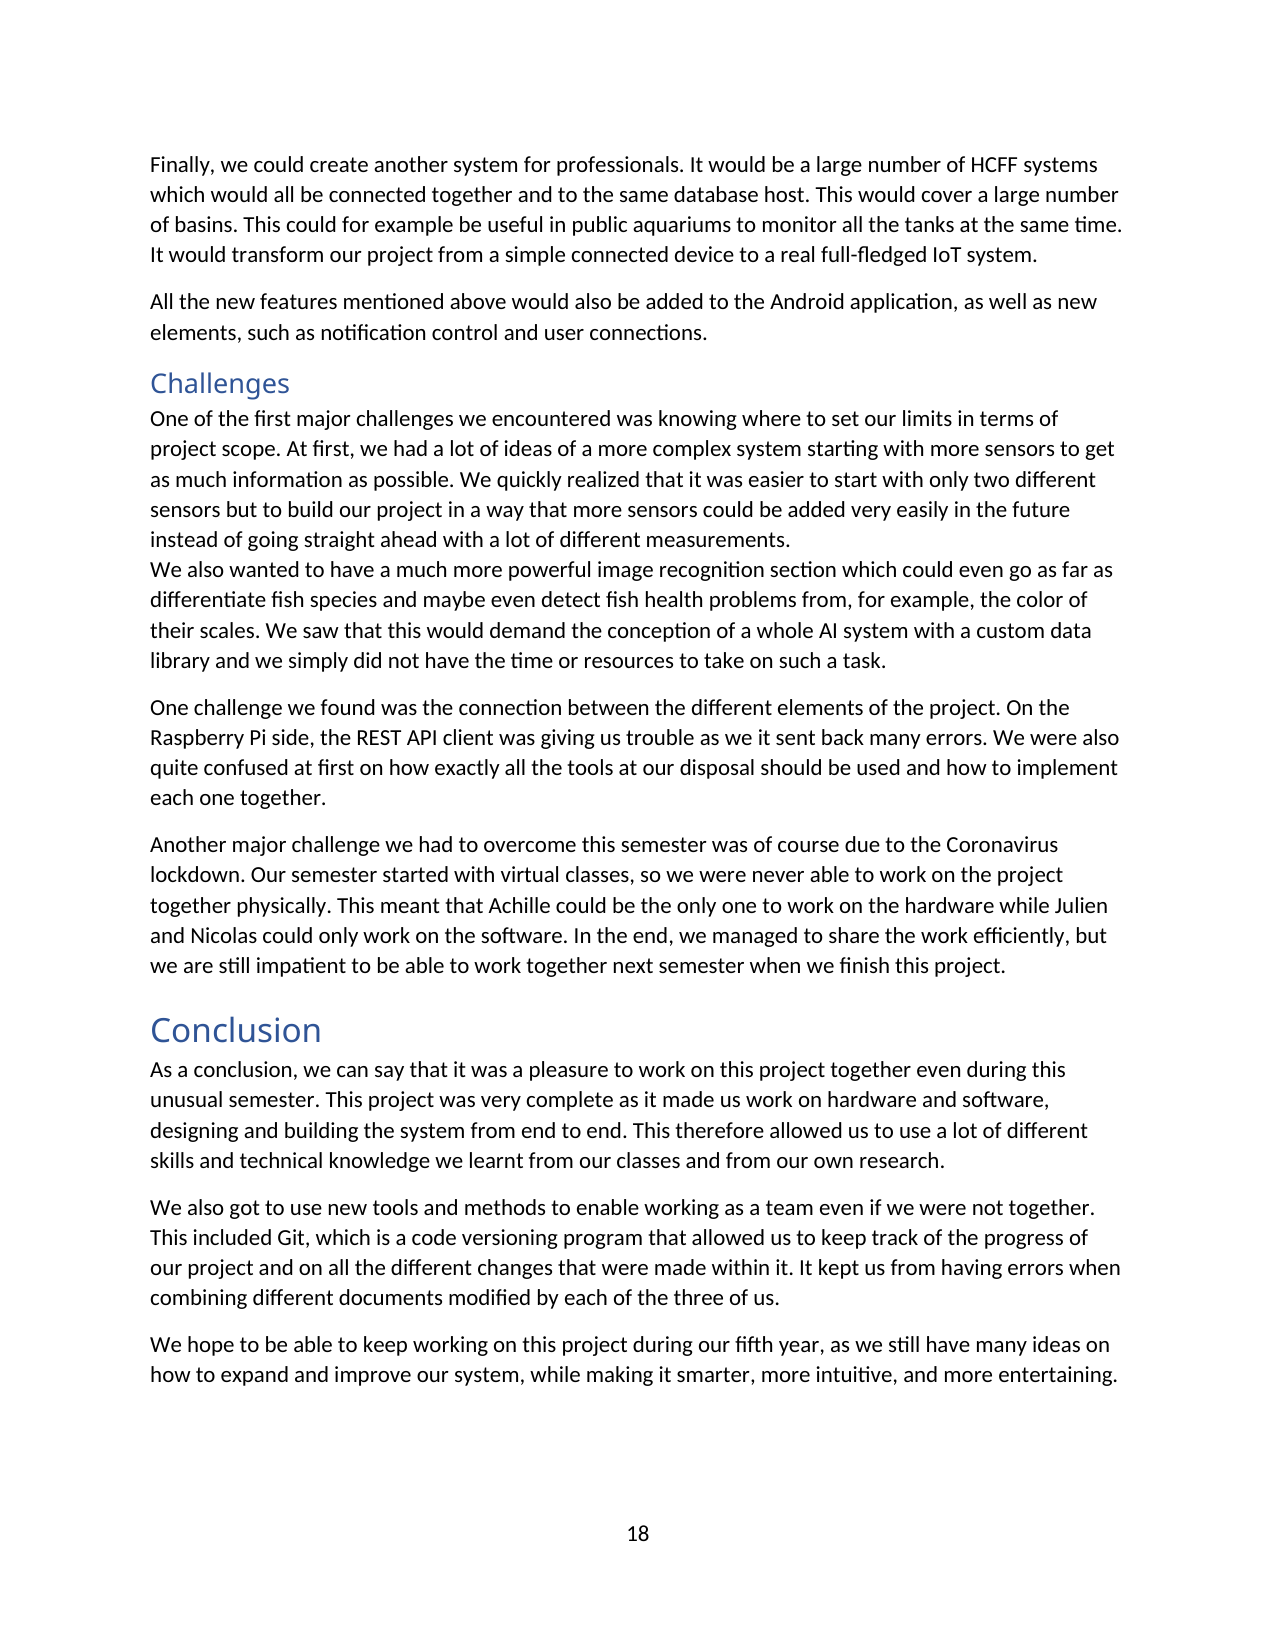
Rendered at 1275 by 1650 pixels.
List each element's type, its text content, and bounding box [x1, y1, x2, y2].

text Another major challenge we had to overcome this semester was of course due to the Coronavirus lockdown. Our semester started with virtual classes, so we were never able to work on the project together physically. This meant that Achille could be the only one to work on the hardware while Julien and Nicolas could only work on the software. In the end, we managed to share the work efficiently, but we are still impatient to be able to work together next semester when we finish this project. [150, 830, 1125, 979]
subtitle Challenges [150, 364, 1125, 401]
text As a conclusion, we can say that it was a pleasure to work on this project together even during this unusual semester. This project was very complete as it made us work on hardware and software, designing and building the system from end to end. This therefore allowed us to use a lot of different skills and technical knowledge we learnt from our classes and from our own research. [150, 1055, 1125, 1174]
text All the new features mentioned above would also be added to the Android application, as well as new elements, such as notification control and user connections. [150, 287, 1125, 346]
text We hope to be able to keep working on this project during our fifth year, as we still have many ideas on how to expand and improve our system, while making it smarter, more intuitive, and more entertaining. [150, 1330, 1125, 1389]
text One of the first major challenges we encountered was knowing where to set our limits in terms of project scope. At first, we had a lot of ideas of a more complex system starting with more sensors to get as much information as possible. We quickly realized that it was easier to start with only two different sensors but to build our project in a way that more sensors could be added very easily in the future instead of going straight ahead with a lot of different measurements. We also wanted to have a much more powerful image recognition section which could even go as far as differentiate fish species and maybe even detect fish health problems from, for example, the color of their scales. We saw that this would demand the conception of a whole AI system with a custom data library and we simply did not have the time or resources to take on such a task. [150, 404, 1125, 674]
text We also got to use new tools and methods to enable working as a team even if we were not together. This included Git, which is a code versioning program that allowed us to keep track of the progress of our project and on all the different changes that were made within it. It kept us from having errors when combining different documents modified by each of the three of us. [150, 1193, 1125, 1312]
text One challenge we found was the connection between the different elements of the project. On the Raspberry Pi side, the REST API client was giving us trouble as we it sent back many errors. We were also quite confused at first on how exactly all the tools at our disposal should be used and how to implement each one together. [150, 693, 1125, 812]
subtitle Conclusion [150, 1006, 1125, 1052]
text Finally, we could create another system for professionals. It would be a large number of HCFF systems which would all be connected together and to the same database host. This would cover a large number of basins. This could for example be useful in public aquariums to monitor all the tanks at the same time. It would transform our project from a simple connected device to a real full-fledged IoT system. [150, 150, 1125, 269]
